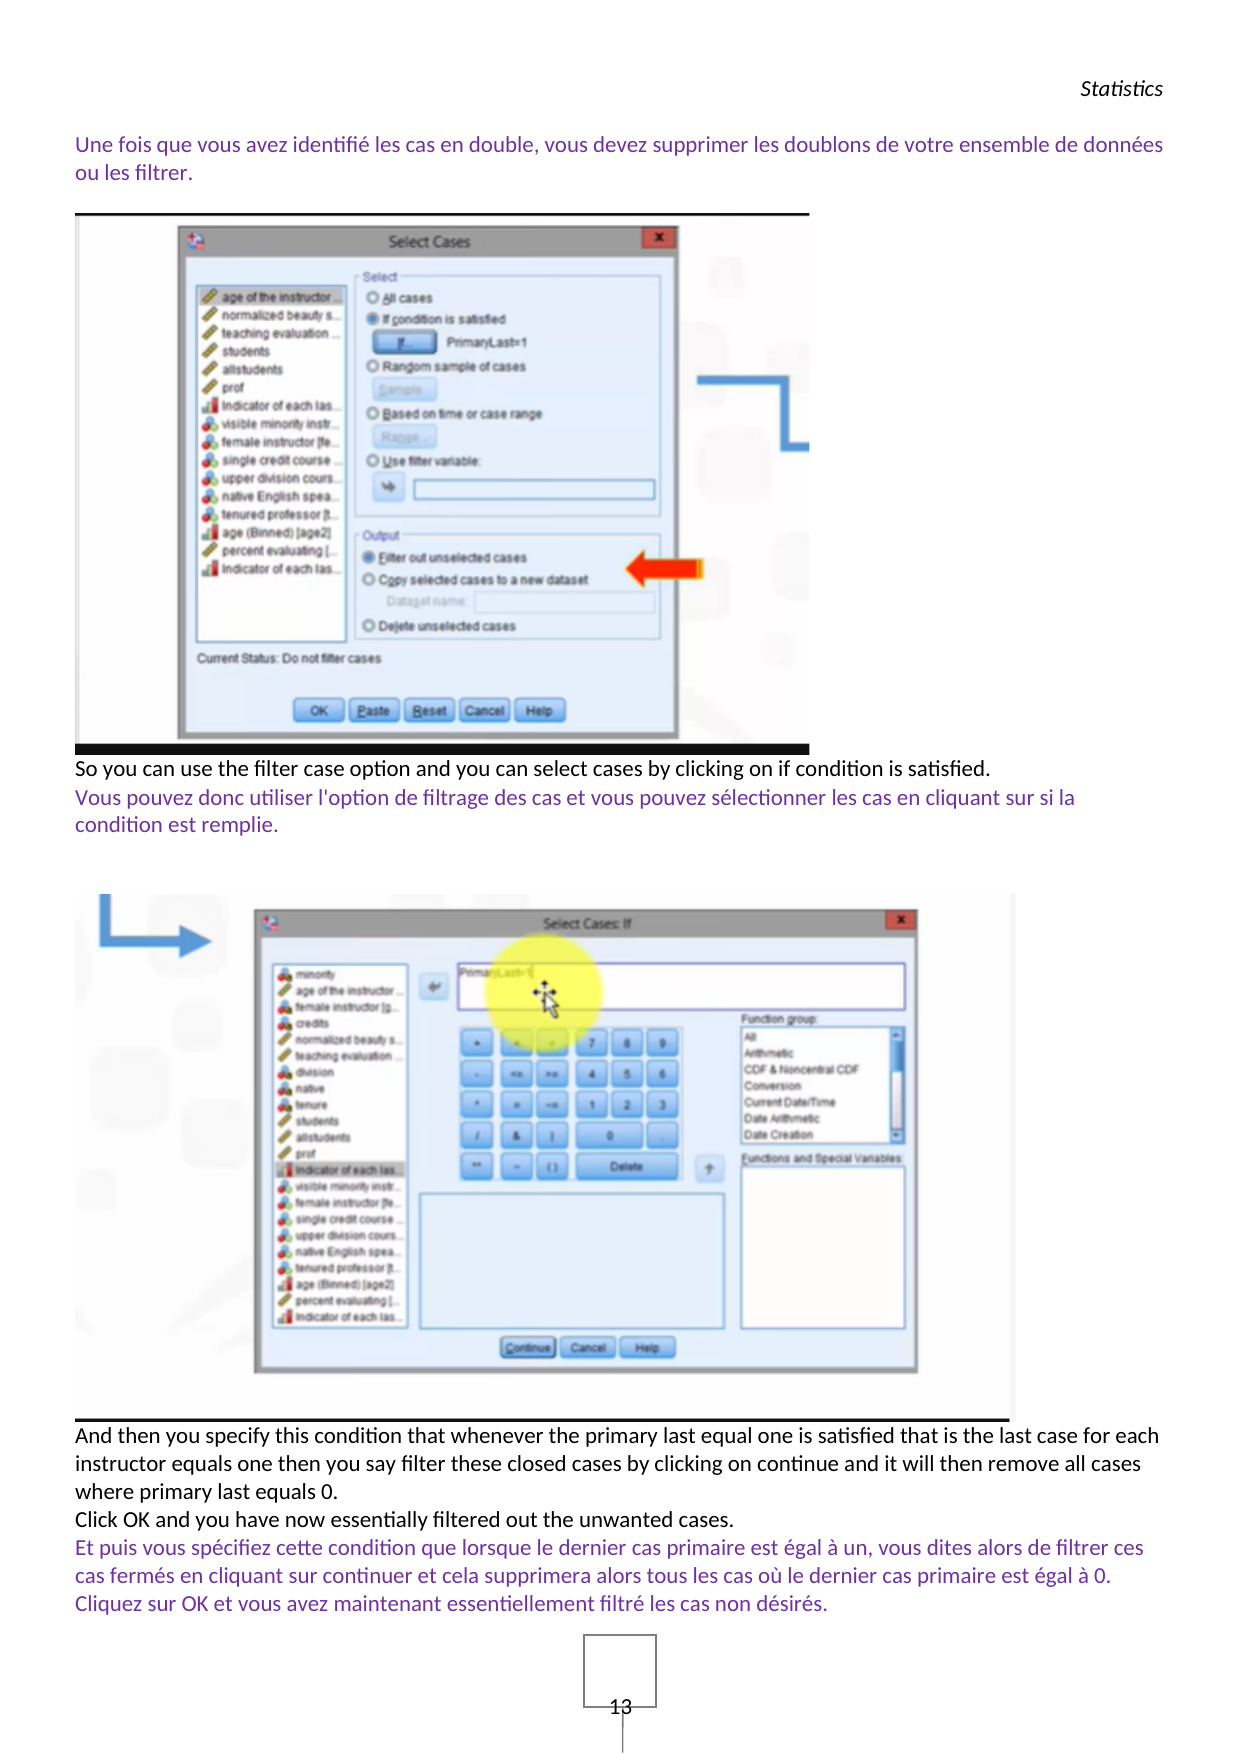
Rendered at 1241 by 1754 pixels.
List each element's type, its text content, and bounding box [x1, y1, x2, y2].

text So you can use the filter case option and you can select cases by clicking on if condition is satisfied. [75, 754, 1165, 783]
text And then you specify this condition that whenever the primary last equal one is satisfied that is the last case for each instructor equals one then you say filter these closed cases by clicking on continue and it will then remove all cases where primary last equals 0. [75, 1421, 1165, 1505]
picture [75, 894, 1016, 1422]
text Click OK and you have now essentially filtered out the unwanted cases. [75, 1505, 1165, 1533]
text Vous pouvez donc utiliser l'option de filtrage des cas et vous pouvez sélectionner les cas en cliquant sur si la condition est remplie. [75, 783, 1165, 839]
text Cliquez sur OK et vous avez maintenant essentiellement filtré les cas non désirés. [75, 1589, 1165, 1617]
picture [75, 213, 810, 755]
text Et puis vous spécifiez cette condition que lorsque le dernier cas primaire est égal à un, vous dites alors de filtrer ces cas fermés en cliquant sur continuer et cela supprimera alors tous les cas où le dernier cas primaire est égal à 0. [75, 1533, 1165, 1589]
text Une fois que vous avez identifié les cas en double, vous devez supprimer les doublons de votre ensemble de données ou les filtrer. [75, 130, 1165, 186]
